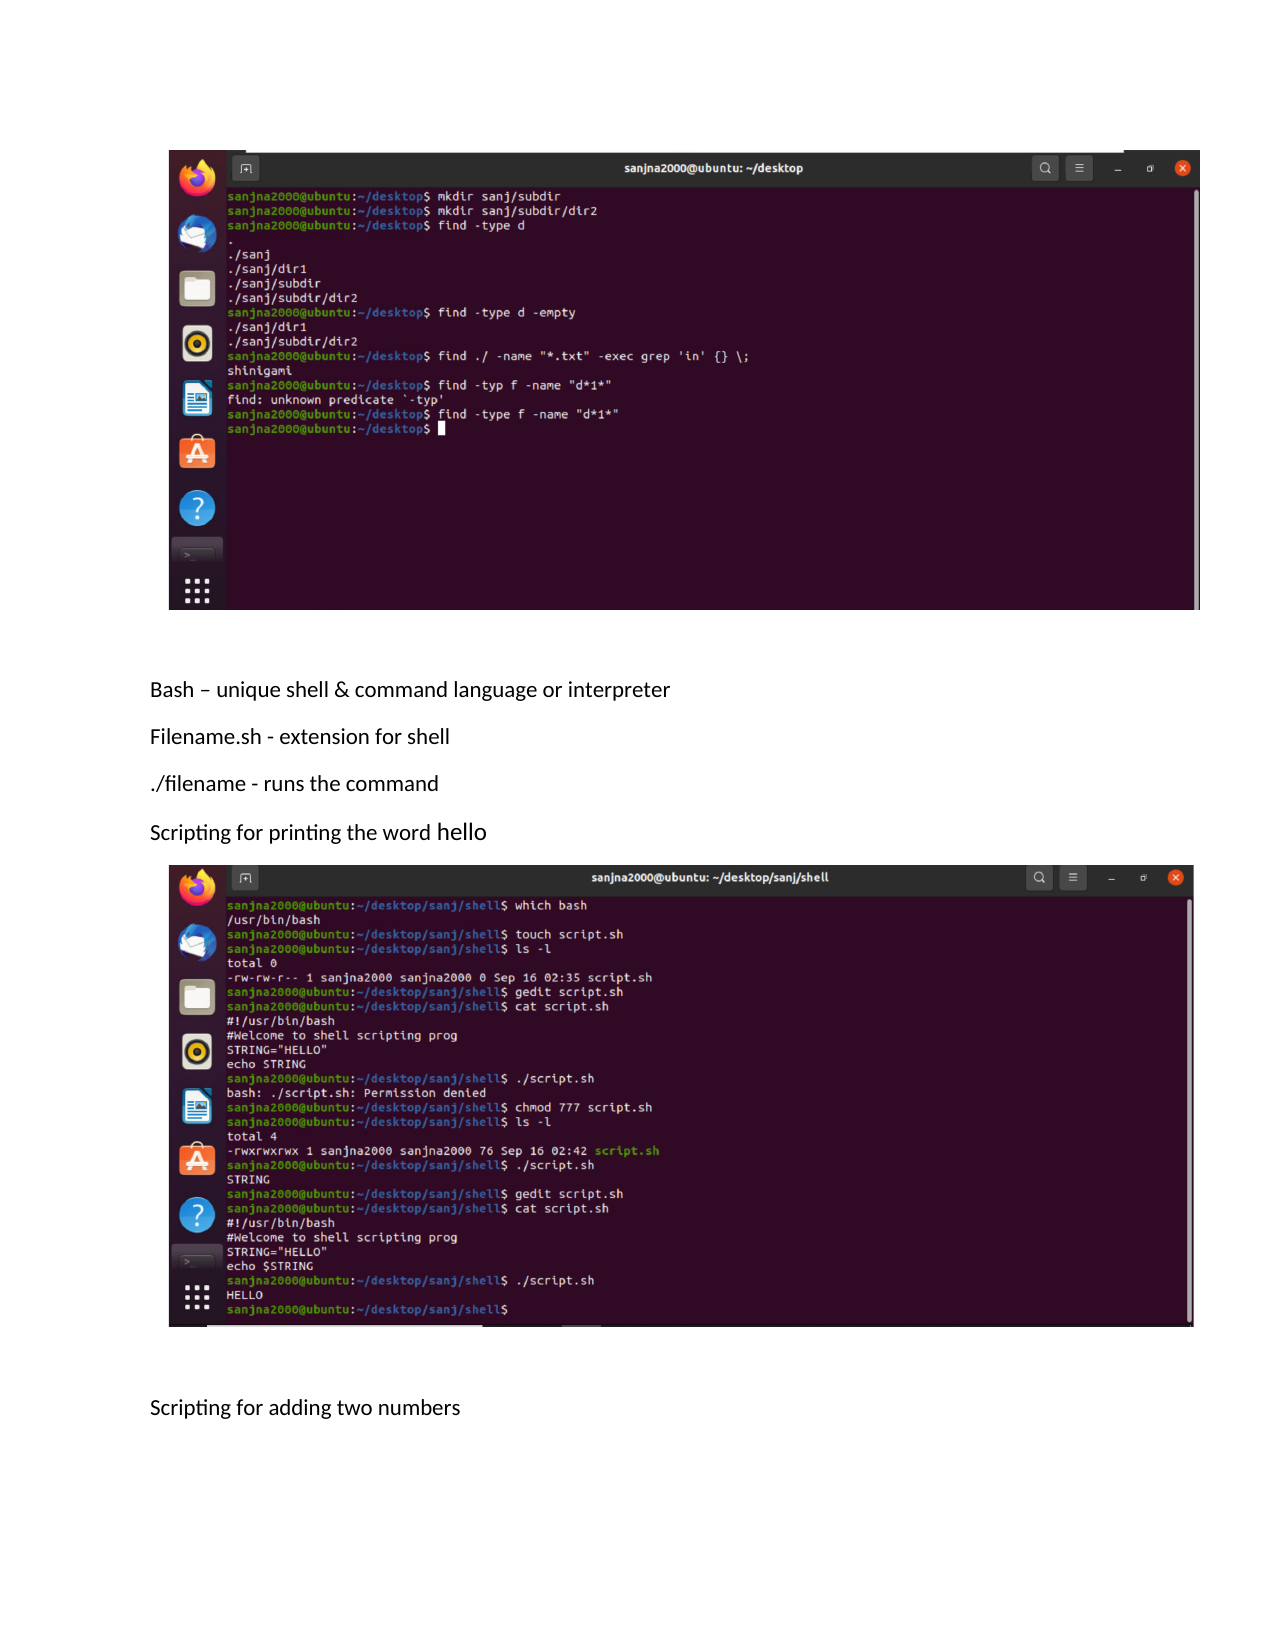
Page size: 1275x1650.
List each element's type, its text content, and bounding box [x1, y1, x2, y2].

text Filename.sh - extension for shell [150, 722, 1125, 750]
text Bash – unique shell & command language or interpreter [150, 676, 1125, 703]
text Scripting for adding two numbers [150, 1393, 1125, 1421]
text ./filename - runs the command [150, 769, 1125, 797]
text Scripting for printing the word hello [150, 816, 1125, 847]
